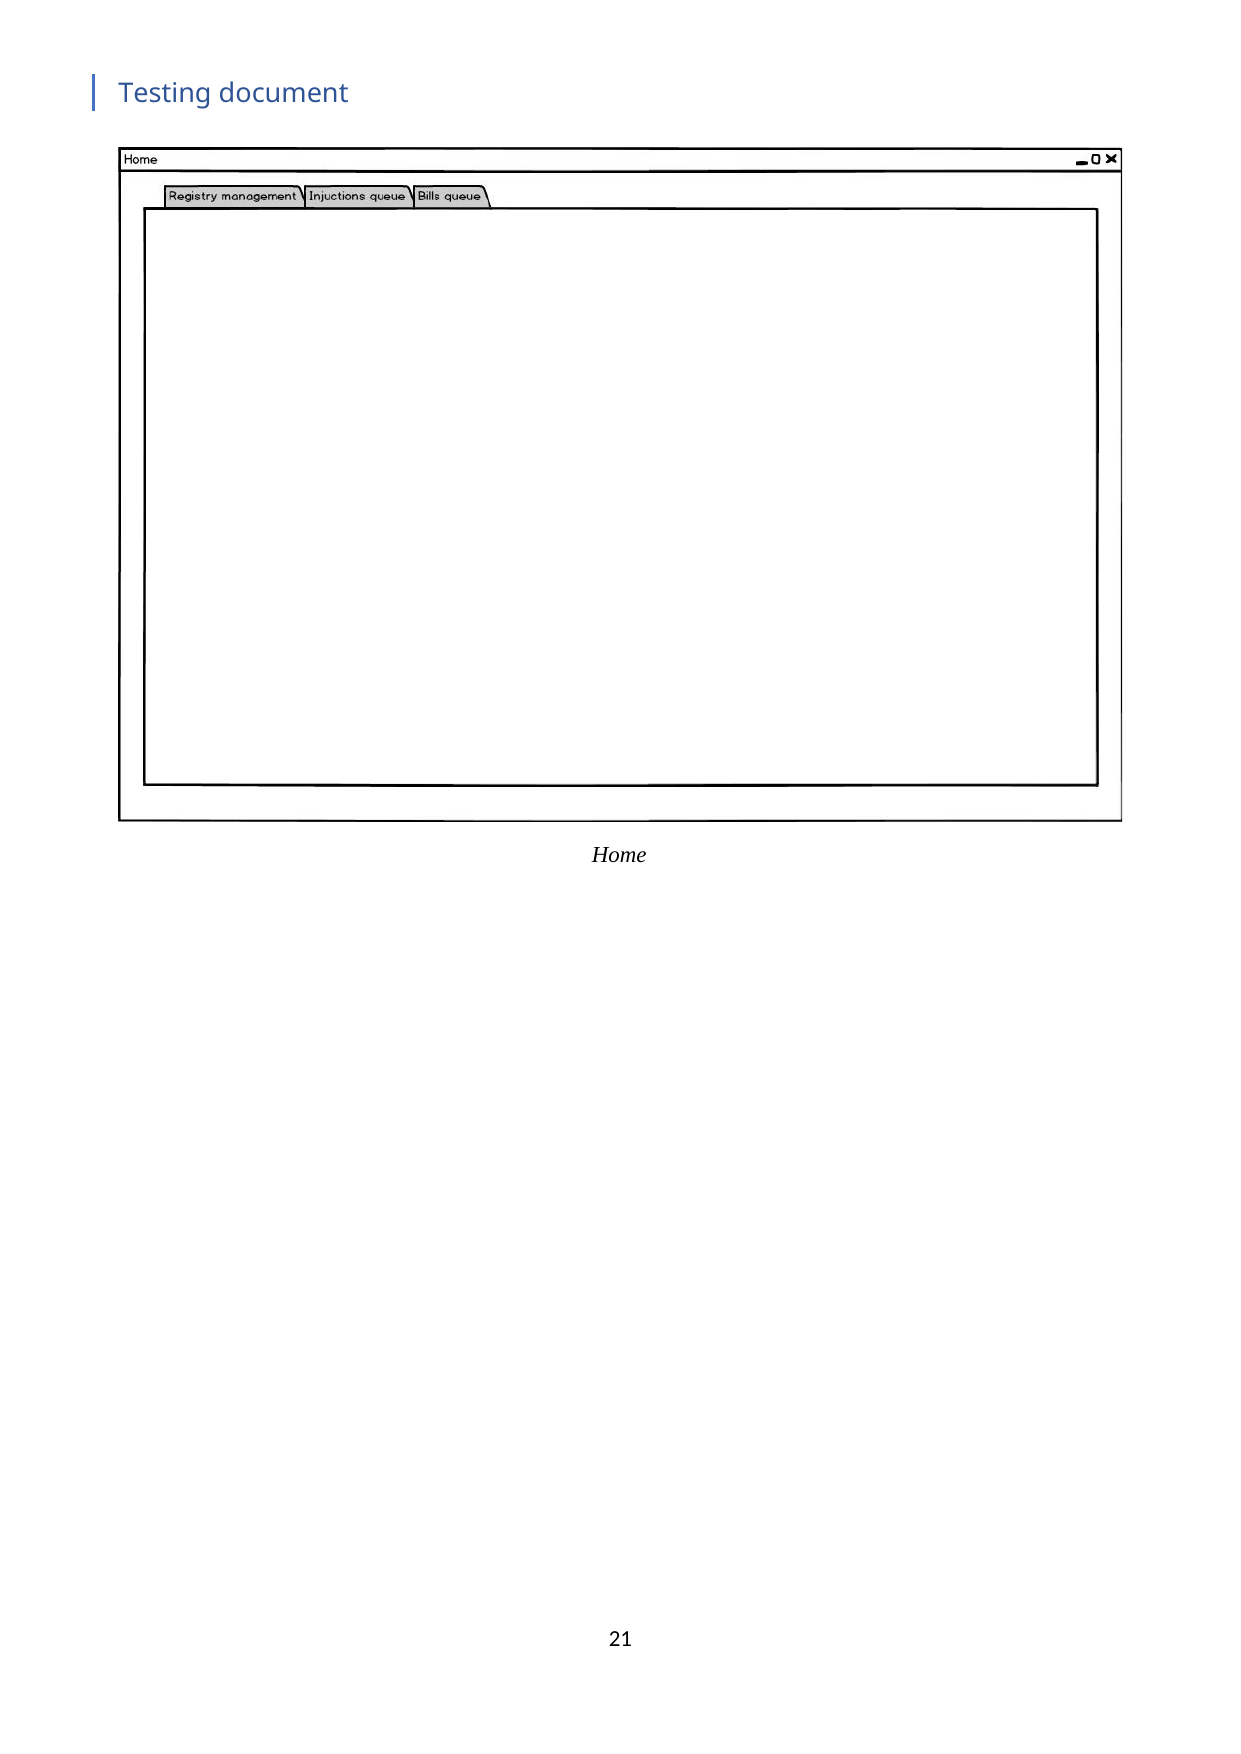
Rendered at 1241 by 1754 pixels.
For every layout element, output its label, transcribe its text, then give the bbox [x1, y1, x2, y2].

picture [118, 147, 1123, 822]
text Home [118, 841, 1122, 867]
